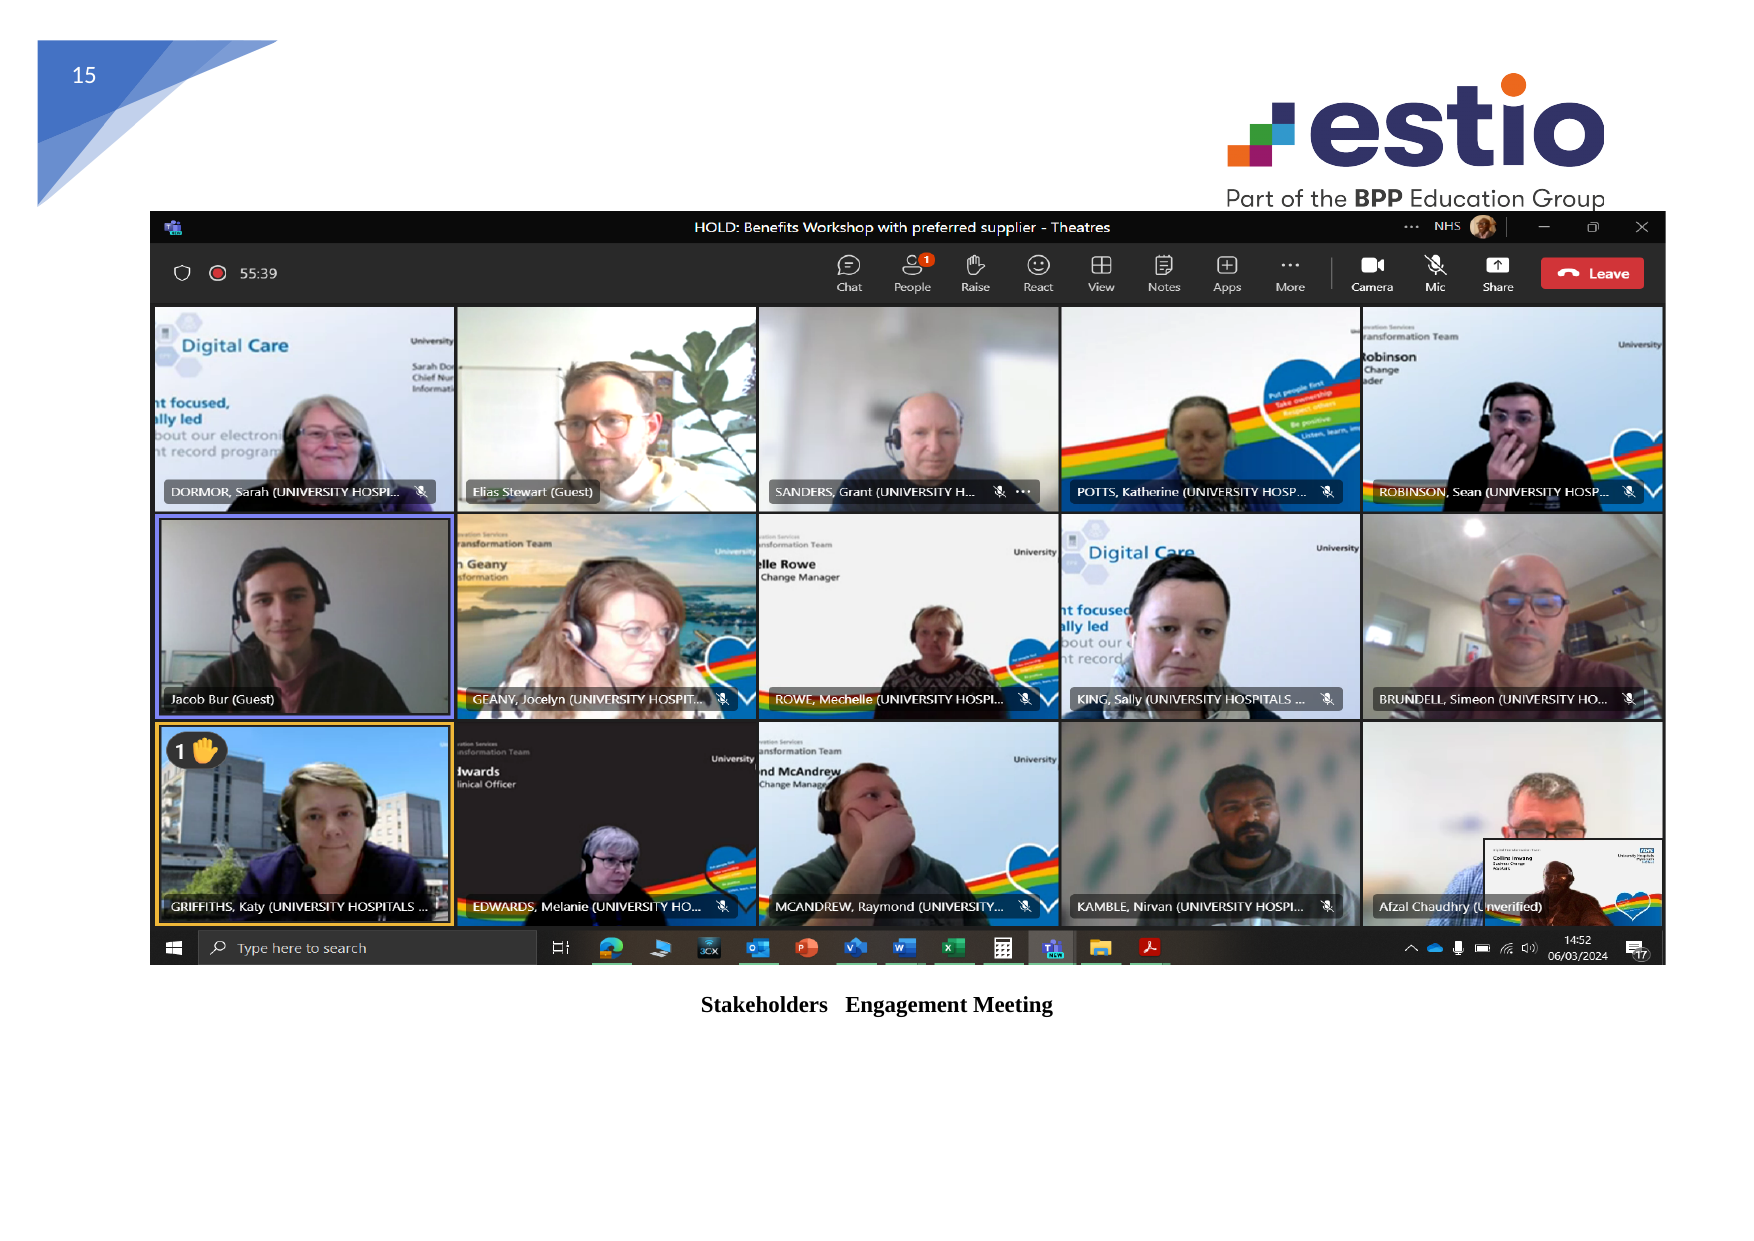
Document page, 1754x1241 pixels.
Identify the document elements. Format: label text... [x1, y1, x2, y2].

picture [150, 73, 1666, 965]
picture [37, 40, 279, 209]
text Stakeholders Engagement Meeting [150, 991, 1604, 1017]
